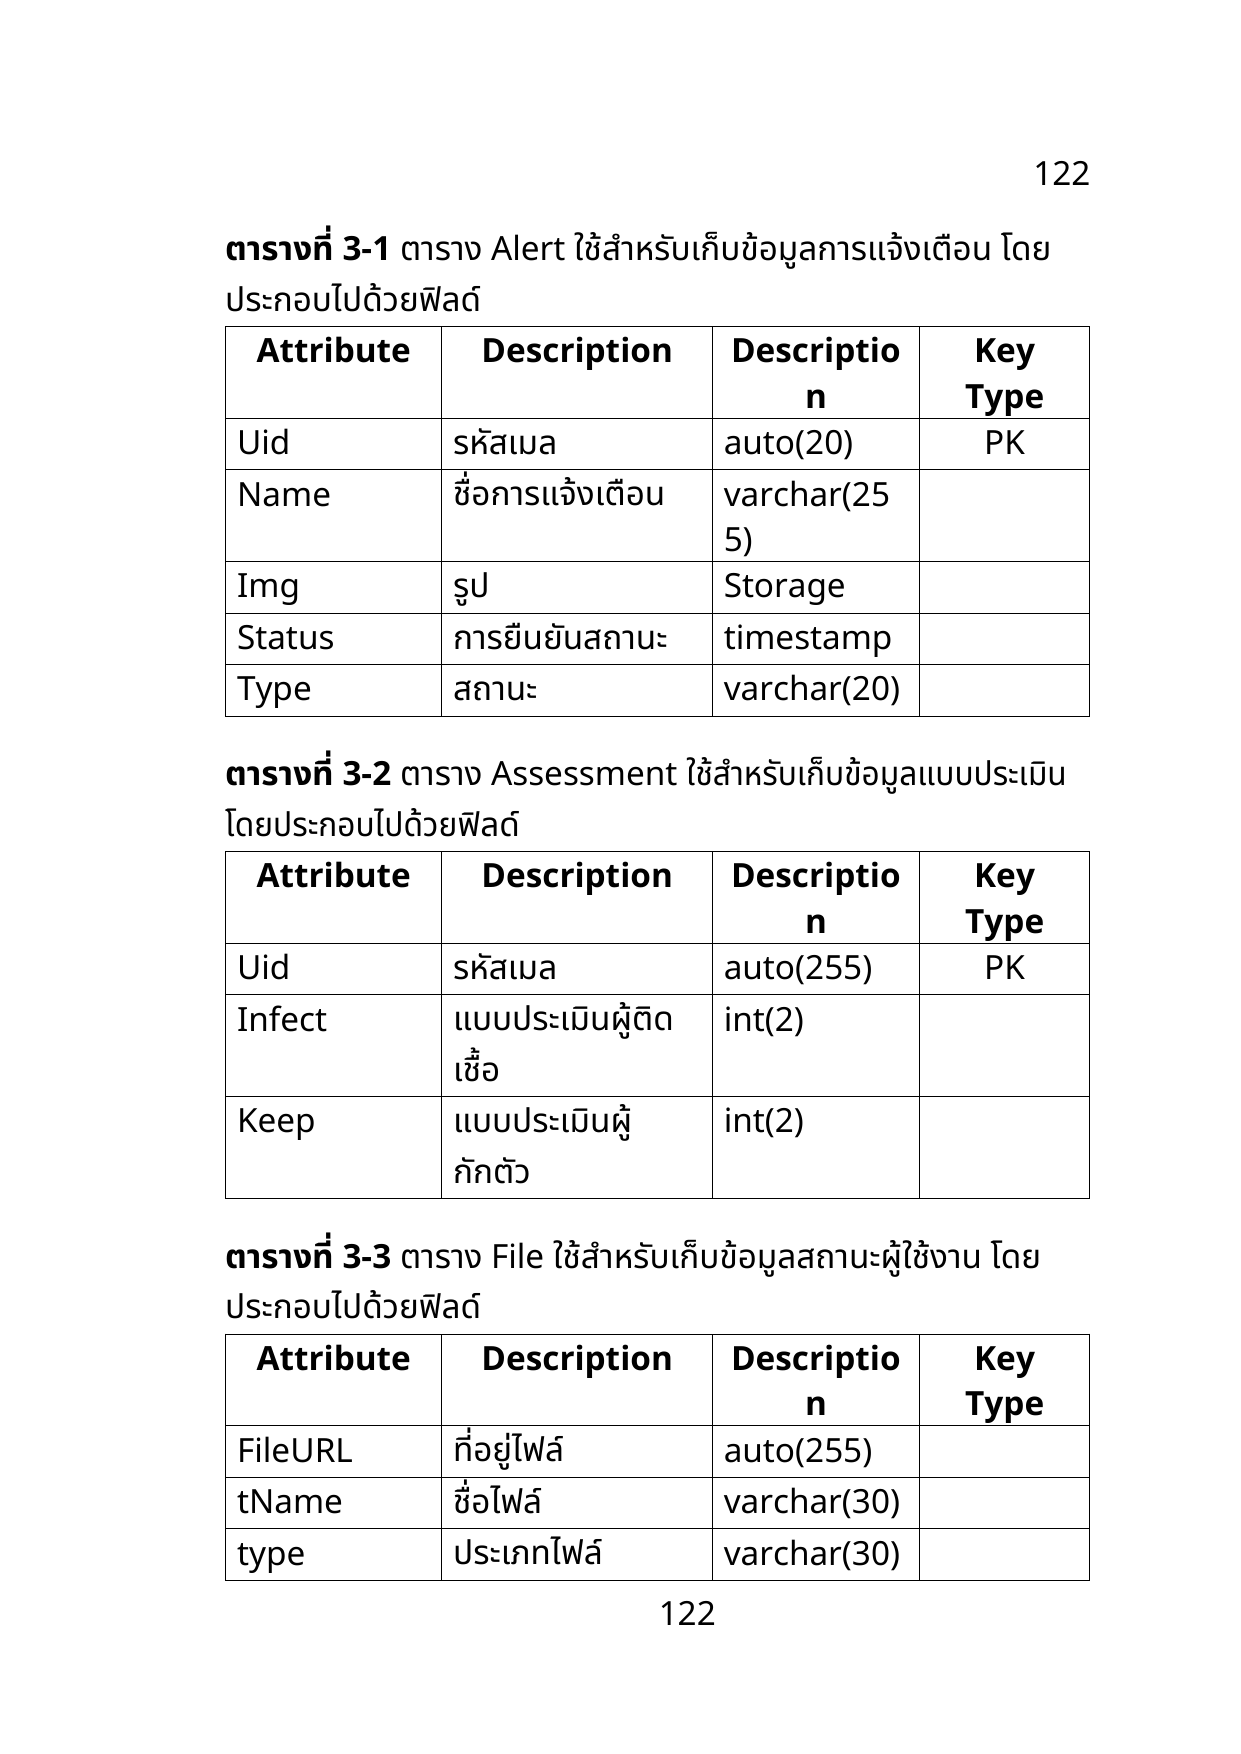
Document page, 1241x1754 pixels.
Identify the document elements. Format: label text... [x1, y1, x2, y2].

table_cell [920, 470, 1089, 561]
table_header Key Type [920, 852, 1089, 943]
table_cell [920, 1097, 1089, 1198]
table_cell Uid [226, 944, 441, 994]
table_cell Keep [226, 1097, 441, 1198]
table_cell [920, 562, 1089, 613]
table_cell auto(255) [713, 1426, 919, 1477]
table_cell รูป [442, 562, 712, 613]
table_cell รหัสเมล [442, 419, 712, 469]
table_cell ชื่อไฟล์ [442, 1478, 712, 1528]
table_header Description [442, 327, 712, 418]
table_header Description [442, 852, 712, 943]
table_header Description [442, 1335, 712, 1425]
table_cell varchar(255) [713, 470, 919, 561]
table_cell Infect [226, 995, 441, 1096]
table_cell การยืนยันสถานะ [442, 614, 712, 664]
table_cell FileURL [226, 1426, 441, 1477]
table_cell auto(255) [713, 944, 919, 994]
table_header Description [713, 1335, 919, 1425]
table_cell Type [226, 665, 441, 716]
table_cell varchar(20) [713, 665, 919, 716]
table_cell Status [226, 614, 441, 664]
table_cell [920, 1478, 1089, 1528]
table_cell timestamp [713, 614, 919, 664]
table_cell [920, 995, 1089, 1096]
subtitle ตาราง Alert ใช้สำหรับเก็บข้อมูลการแจ้งเตือน โดยประกอบไปด้วยฟิลด์ [225, 225, 1090, 326]
table_cell Name [226, 470, 441, 561]
subtitle ตาราง Assessment ใช้สำหรับเก็บข้อมูลแบบประเมินโดยประกอบไปด้วยฟิลด์ [225, 750, 1090, 851]
table_cell PK [920, 419, 1089, 469]
table_cell [920, 665, 1089, 716]
table_header Attribute [226, 1335, 441, 1425]
table_cell tName [226, 1478, 441, 1528]
table_cell [920, 1529, 1089, 1580]
table_cell แบบประเมินผู้กักตัว [442, 1097, 712, 1198]
table_header Attribute [226, 852, 441, 943]
table_cell ชื่อการแจ้งเตือน [442, 470, 712, 561]
table_cell [920, 614, 1089, 664]
subtitle ตาราง File ใช้สำหรับเก็บข้อมูลสถานะผู้ใช้งาน โดยประกอบไปด้วยฟิลด์ [225, 1232, 1090, 1333]
table_cell type [226, 1529, 441, 1580]
table_cell varchar(30) [713, 1529, 919, 1580]
table_cell PK [920, 944, 1089, 994]
table_cell Img [226, 562, 441, 613]
table_header Description [713, 327, 919, 418]
table_cell Storage [713, 562, 919, 613]
table_cell int(2) [713, 995, 919, 1096]
table_cell สถานะ [442, 665, 712, 716]
table_header Attribute [226, 327, 441, 418]
table_cell auto(20) [713, 419, 919, 469]
table_cell varchar(30) [713, 1478, 919, 1528]
table_cell รหัสเมล [442, 944, 712, 994]
table_header Description [713, 852, 919, 943]
table_cell แบบประเมินผู้ติดเชื้อ [442, 995, 712, 1096]
table_cell ที่อยู่ไฟล์ [442, 1426, 712, 1477]
table_cell [920, 1426, 1089, 1477]
table_header Key Type [920, 327, 1089, 418]
table_cell Uid [226, 419, 441, 469]
table_header Key Type [920, 1335, 1089, 1425]
table_cell int(2) [713, 1097, 919, 1198]
table_cell ประเภทไฟล์ [442, 1529, 712, 1580]
